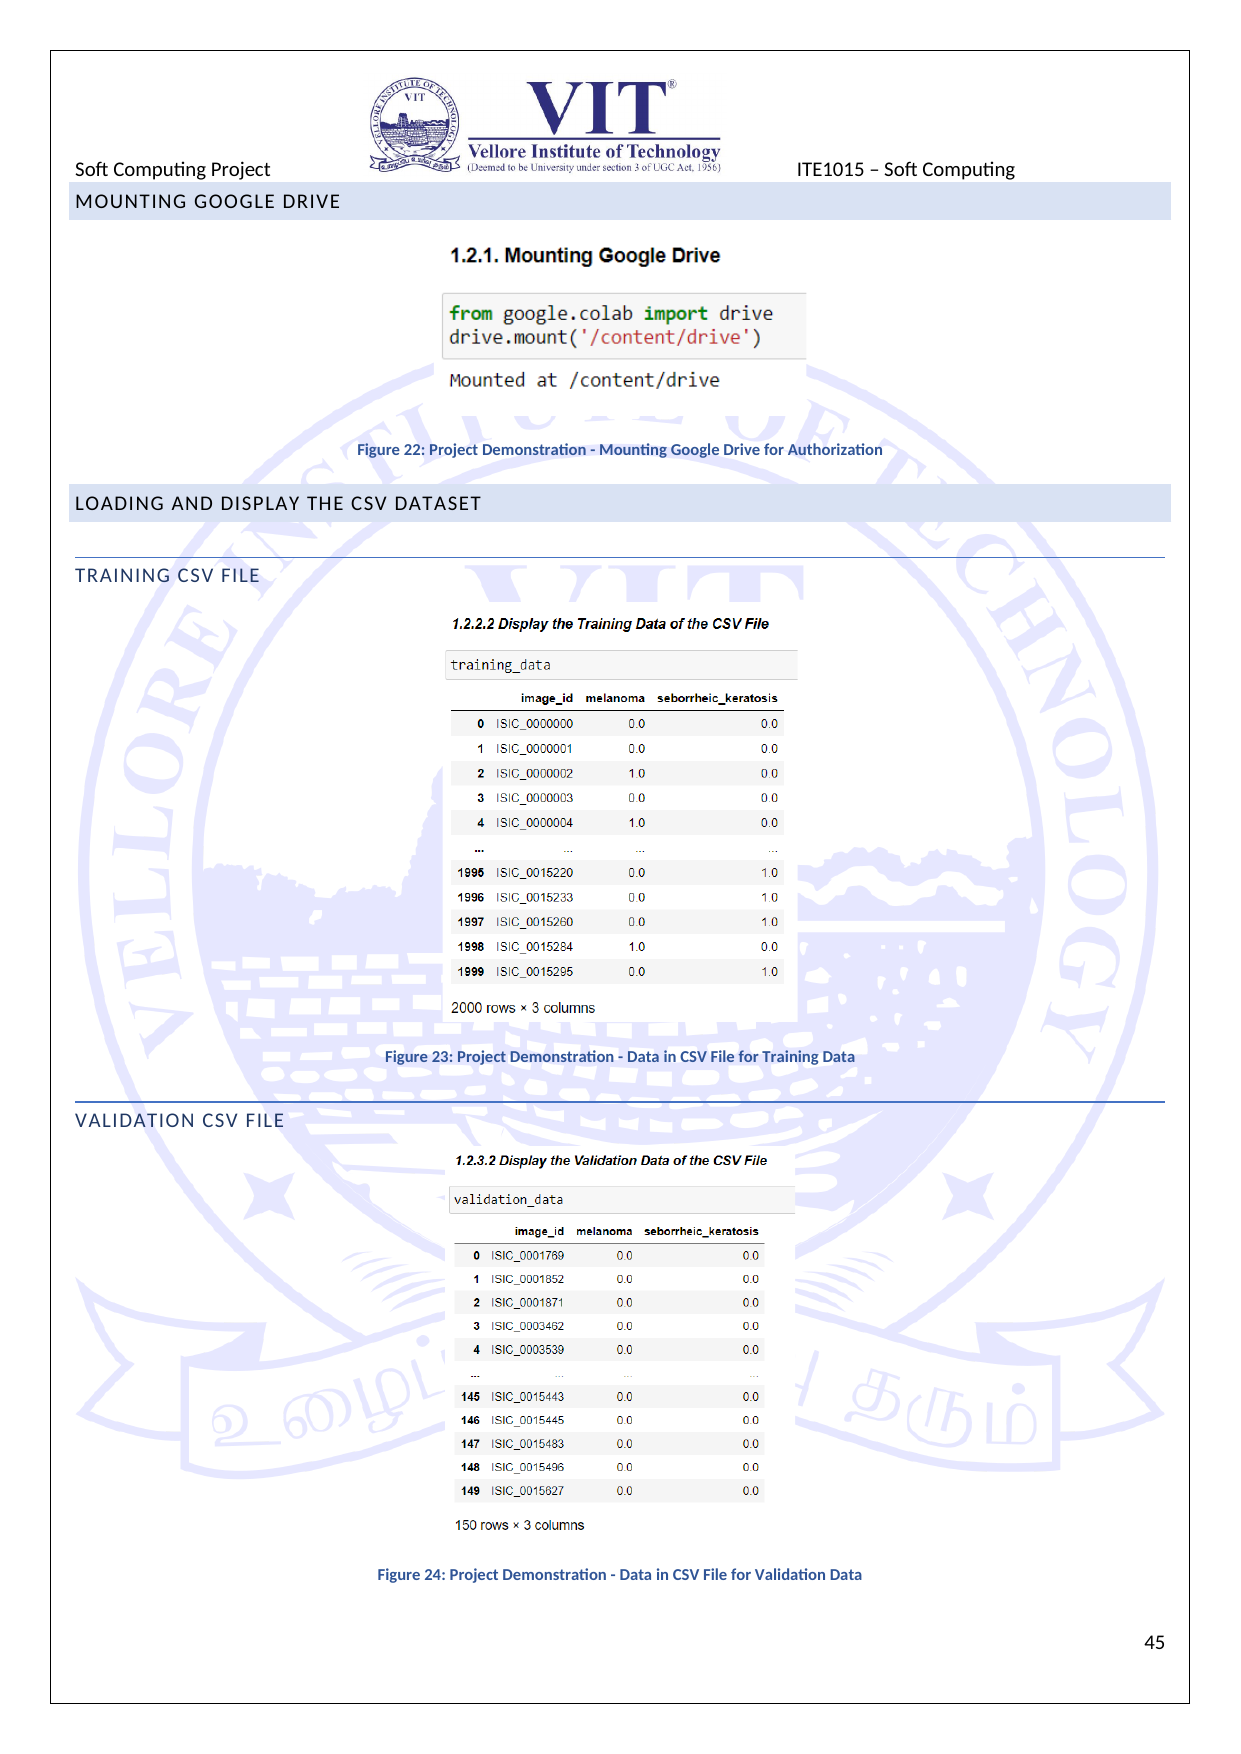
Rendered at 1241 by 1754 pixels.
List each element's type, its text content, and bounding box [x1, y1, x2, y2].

subtitle Training CSV File [75, 558, 1165, 588]
picture [442, 602, 798, 1022]
subtitle Validation CSV File [75, 1103, 1165, 1132]
picture [362, 73, 728, 177]
text Figure 22: Project Demonstration - Mounting Google Drive for Authorization [75, 440, 1165, 460]
subtitle Loading and Display the CSV Dataset [75, 490, 1165, 516]
text Figure 24: Project Demonstration - Data in CSV File for Validation Data [75, 1564, 1165, 1585]
subtitle Mounting Google Drive [75, 188, 1165, 213]
picture [433, 233, 807, 416]
picture [445, 1146, 796, 1540]
text Figure 23: Project Demonstration - Data in CSV File for Training Data [75, 1046, 1165, 1067]
